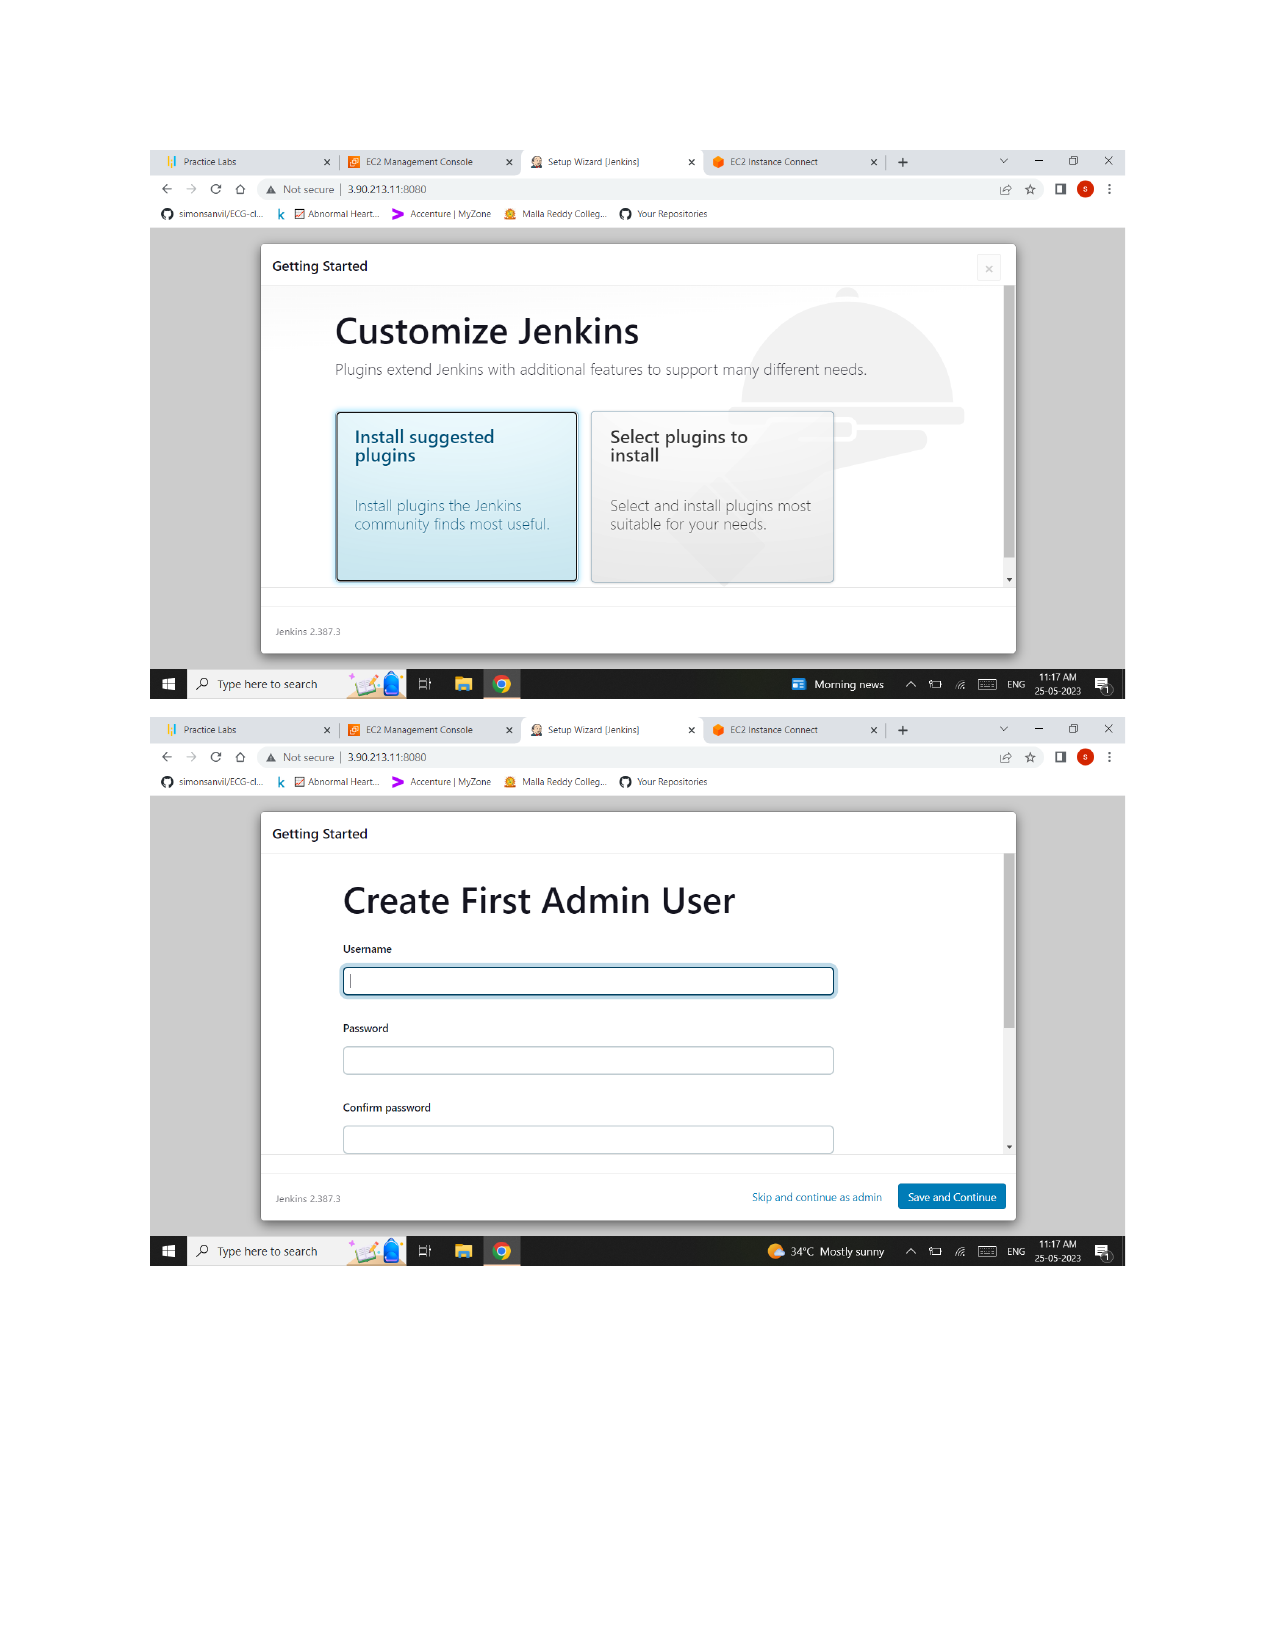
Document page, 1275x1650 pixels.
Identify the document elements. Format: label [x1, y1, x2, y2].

picture [150, 717, 1125, 1266]
picture [150, 150, 1125, 699]
